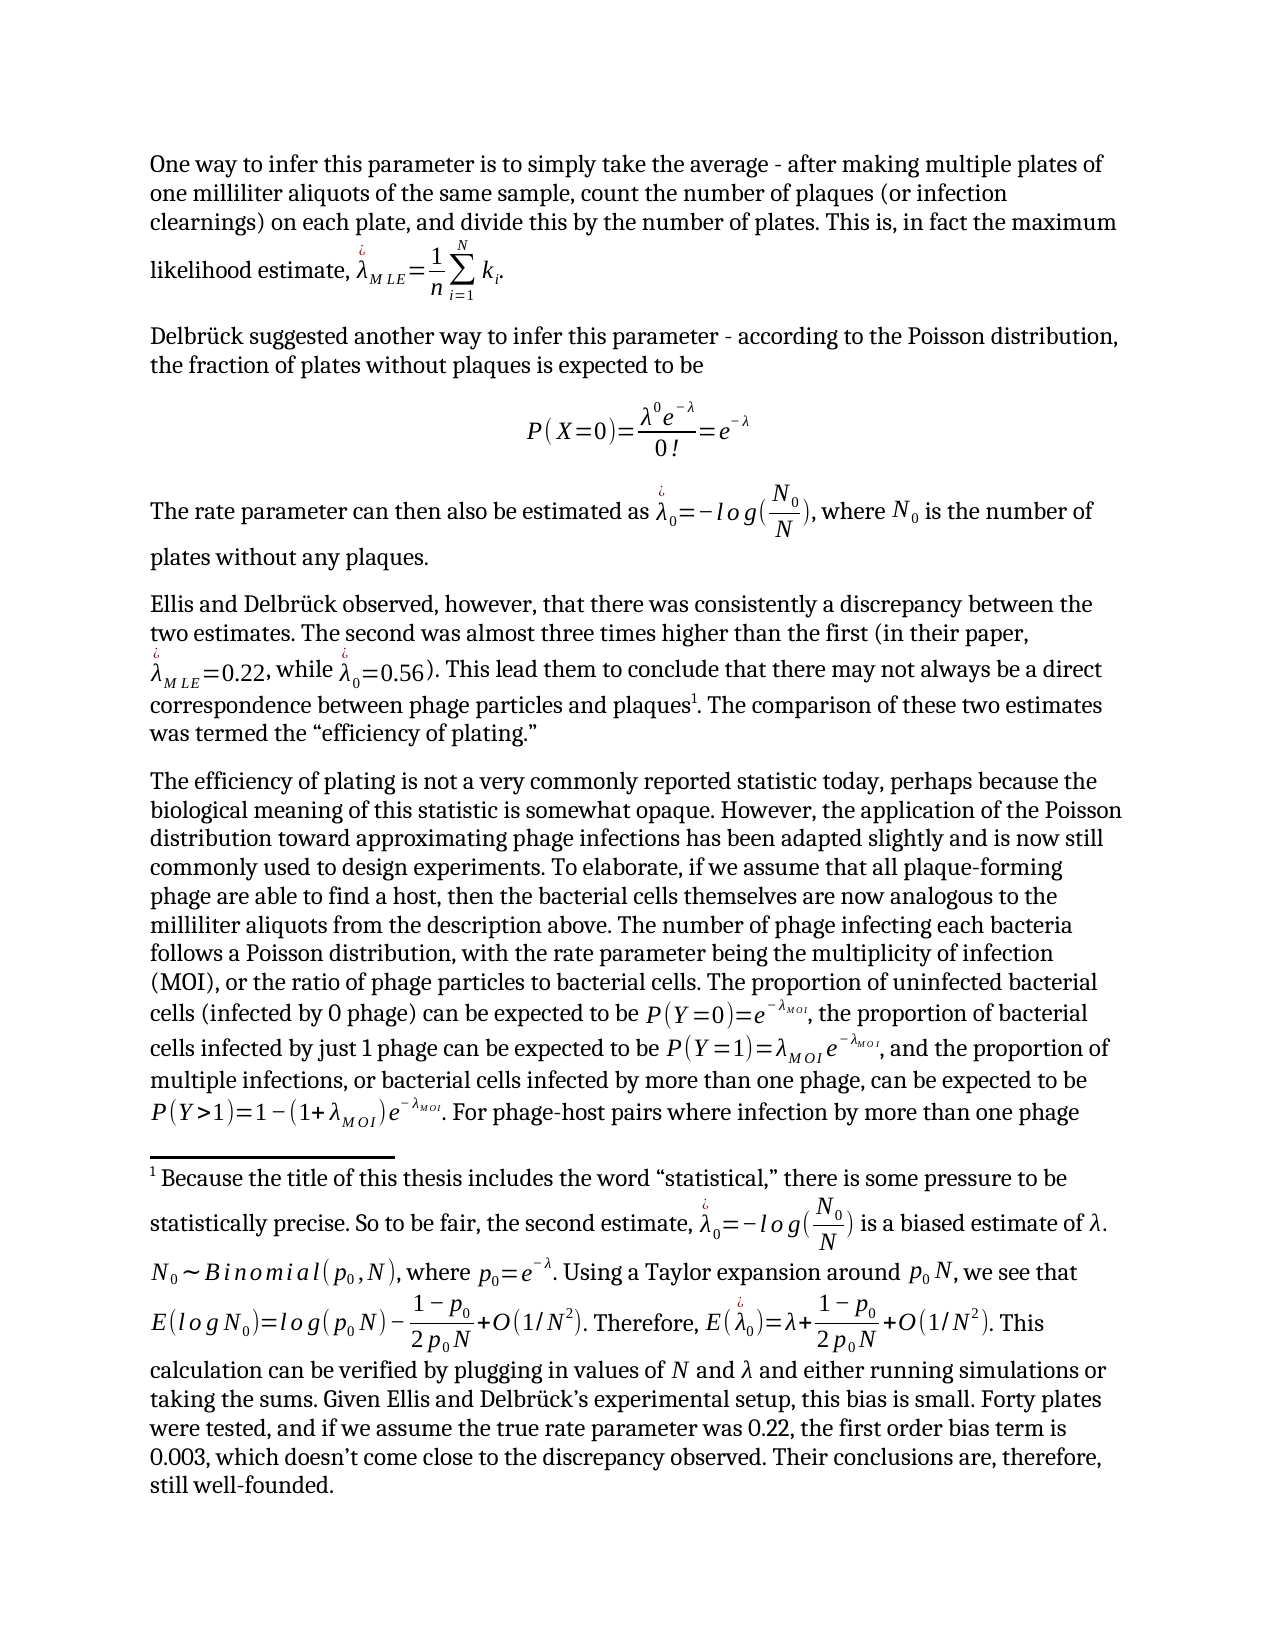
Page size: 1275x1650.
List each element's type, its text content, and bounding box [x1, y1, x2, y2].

text The rate parameter can then also be estimated as , where is the number of plates without any plaques. [150, 480, 1125, 571]
text Delbrück suggested another way to infer this parameter - according to the Poisson distribution, the fraction of plates without plaques is expected to be [150, 322, 1125, 380]
text The efficiency of plating is not a very commonly reported statistic today, perhaps because the biological meaning of this statistic is somewhat opaque. However, the application of the Poisson distribution toward approximating phage infections has been adapted slightly and is now still commonly used to design experiments. To elaborate, if we assume that all plaque-forming phage are able to find a host, then the bacterial cells themselves are now analogous to the milliliter aliquots from the description above. The number of phage infecting each bacteria follows a Poisson distribution, with the rate parameter being the multiplicity of infection (MOI), or the ratio of phage particles to bacterial cells. The proportion of uninfected bacterial cells (infected by 0 phage) can be expected to be , the proportion of bacterial cells infected by just 1 phage can be expected to be , and the proportion of multiple infections, or bacterial cells infected by more than one phage, can be expected to be . For phage-host pairs where infection by more than one phage results in a different infection phenotype than infection by just one phage, it may be of interest to the experimenter to pick a low MOI, tuning in order to control the number of multiple infections. For experiments where the goal is to observe a signal during infection, for example, RNA sequencing looking for changes in host gene expression during infection (as is the case in Chapter 2 of this thesis), it may be of interest to the experimenter to pick a high MOI, tuning in order to reduce the background signal from uninfected cells. [150, 767, 1125, 1129]
text Ellis and Delbrück observed, however, that there was consistently a discrepancy between the two estimates. The second was almost three times higher than the first (in their paper, , while ). This lead them to conclude that there may not always be a direct correspondence between phage particles and plaques. The comparison of these two estimates was termed the “efficiency of plating.” [150, 590, 1125, 748]
text One way to infer this parameter is to simply take the average - after making multiple plates of one milliliter aliquots of the same sample, count the number of plaques (or infection clearnings) on each plate, and divide this by the number of plates. This is, in fact the maximum likelihood estimate, . [150, 150, 1125, 303]
